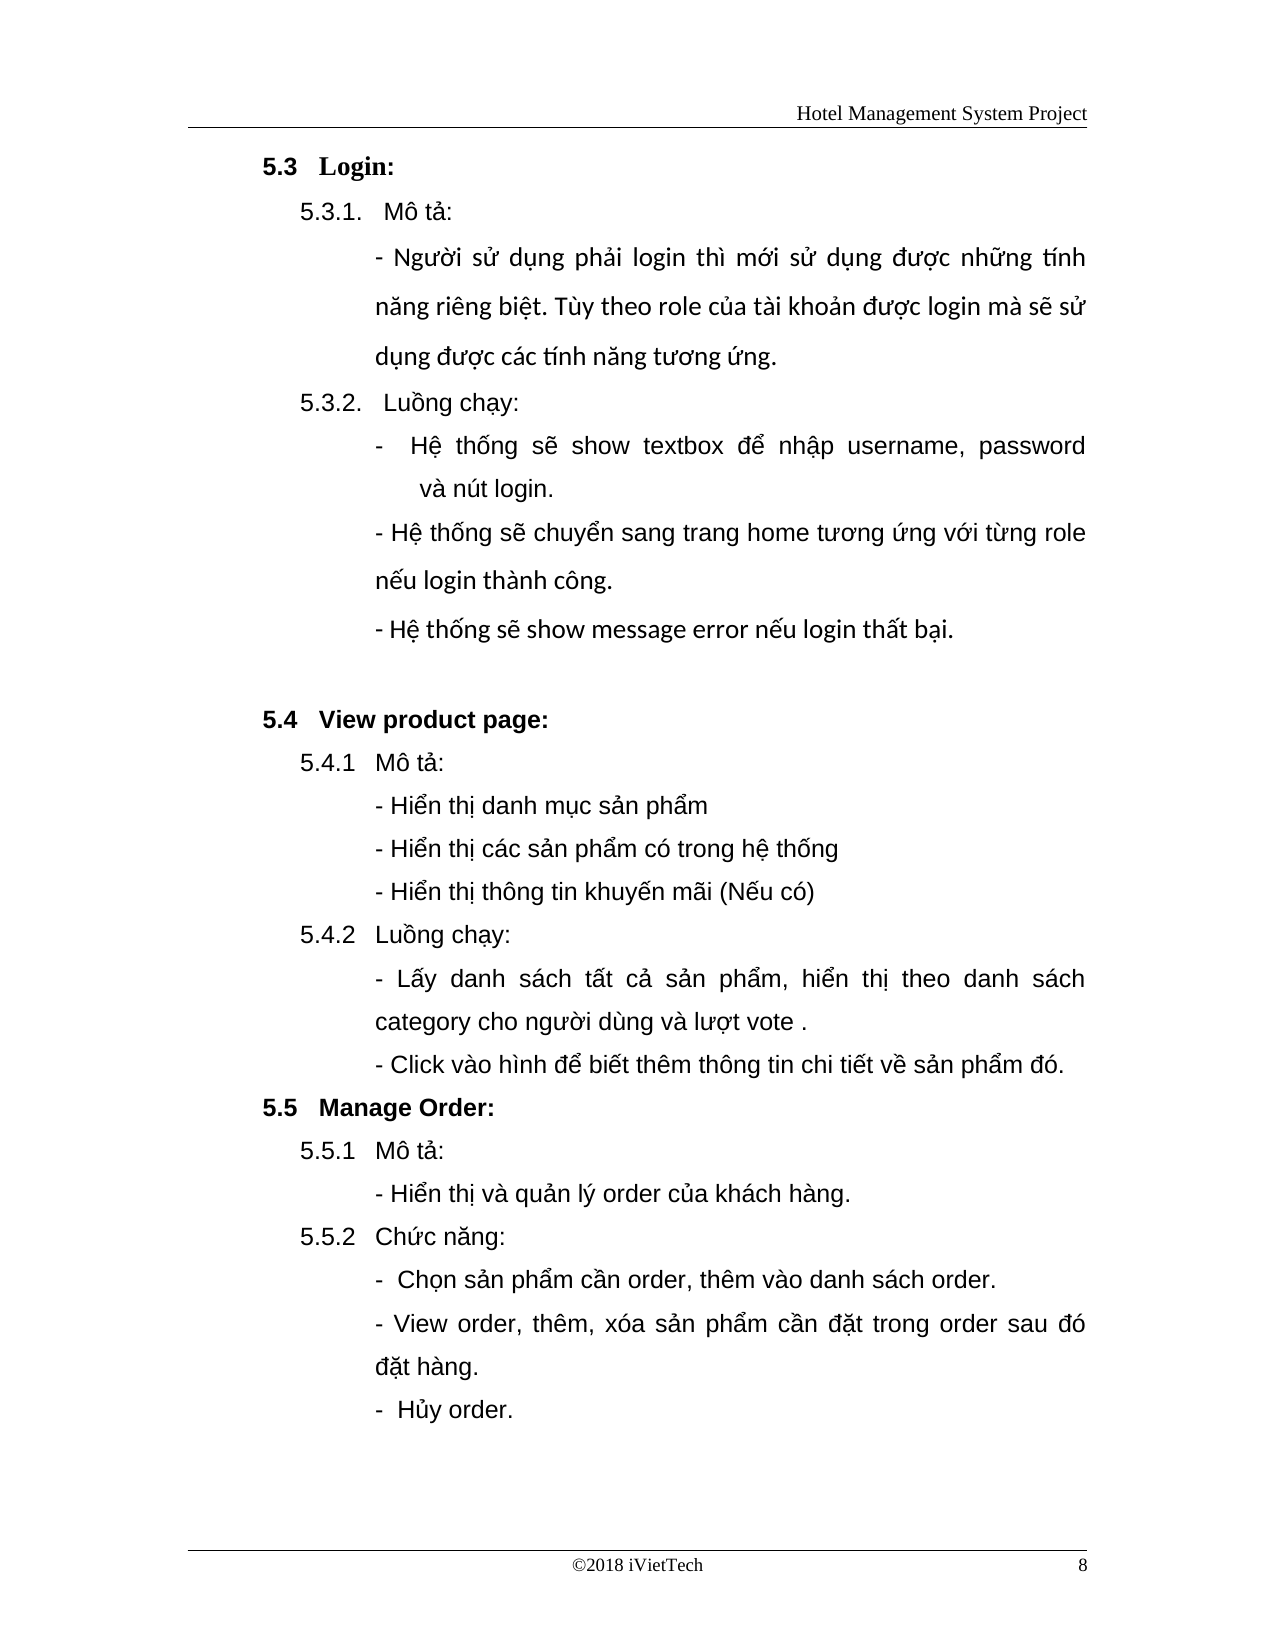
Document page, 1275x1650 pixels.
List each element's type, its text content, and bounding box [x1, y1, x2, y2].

list View product page: [262, 705, 1087, 734]
list Mô tả: [300, 1136, 1087, 1165]
list - Hệ thống sẽ show textbox để nhập username, password và nút login. [375, 431, 1087, 503]
list - View order, thêm, xóa sản phẩm cần đặt trong order sau đó đặt hàng. [375, 1309, 1087, 1381]
list Login: [262, 150, 1087, 181]
list Mô tả: [300, 748, 1087, 777]
list - Lấy danh sách tất cả sản phẩm, hiển thị theo danh sách category cho người dùng và lượt vote . [375, 964, 1087, 1036]
list - Hiển thị và quản lý order của khách hàng. [375, 1179, 1087, 1208]
list Luồng chạy: [300, 921, 1087, 949]
list - Hệ thống sẽ show message error nếu login thất bại. [375, 612, 1087, 645]
list - Chọn sản phẩm cần order, thêm vào danh sách order. [375, 1266, 1087, 1294]
list Manage Order: [262, 1093, 1087, 1122]
list - Hiển thị danh mục sản phẩm [375, 791, 1087, 820]
list - Hiển thị thông tin khuyến mãi (Nếu có) [375, 877, 1087, 906]
list - Click vào hình để biết thêm thông tin chi tiết về sản phẩm đó. [337, 1050, 1087, 1079]
list 5.3.1. Mô tả: [300, 197, 1087, 225]
list 5.3.2. Luồng chạy: [300, 388, 1087, 417]
list - Hệ thống sẽ chuyển sang trang home tương ứng với từng role nếu login thành công. [375, 518, 1087, 596]
list - Người sử dụng phải login thì mới sử dụng được những tính năng riêng biệt. Tùy theo role của tài khoản được login mà sẽ sử dụng được các tính năng tương ứng. [375, 240, 1087, 372]
list Chức năng: [300, 1222, 1087, 1251]
list - Hiển thị các sản phẩm có trong hệ thống [375, 834, 1087, 863]
list - Hủy order. [375, 1395, 1087, 1424]
